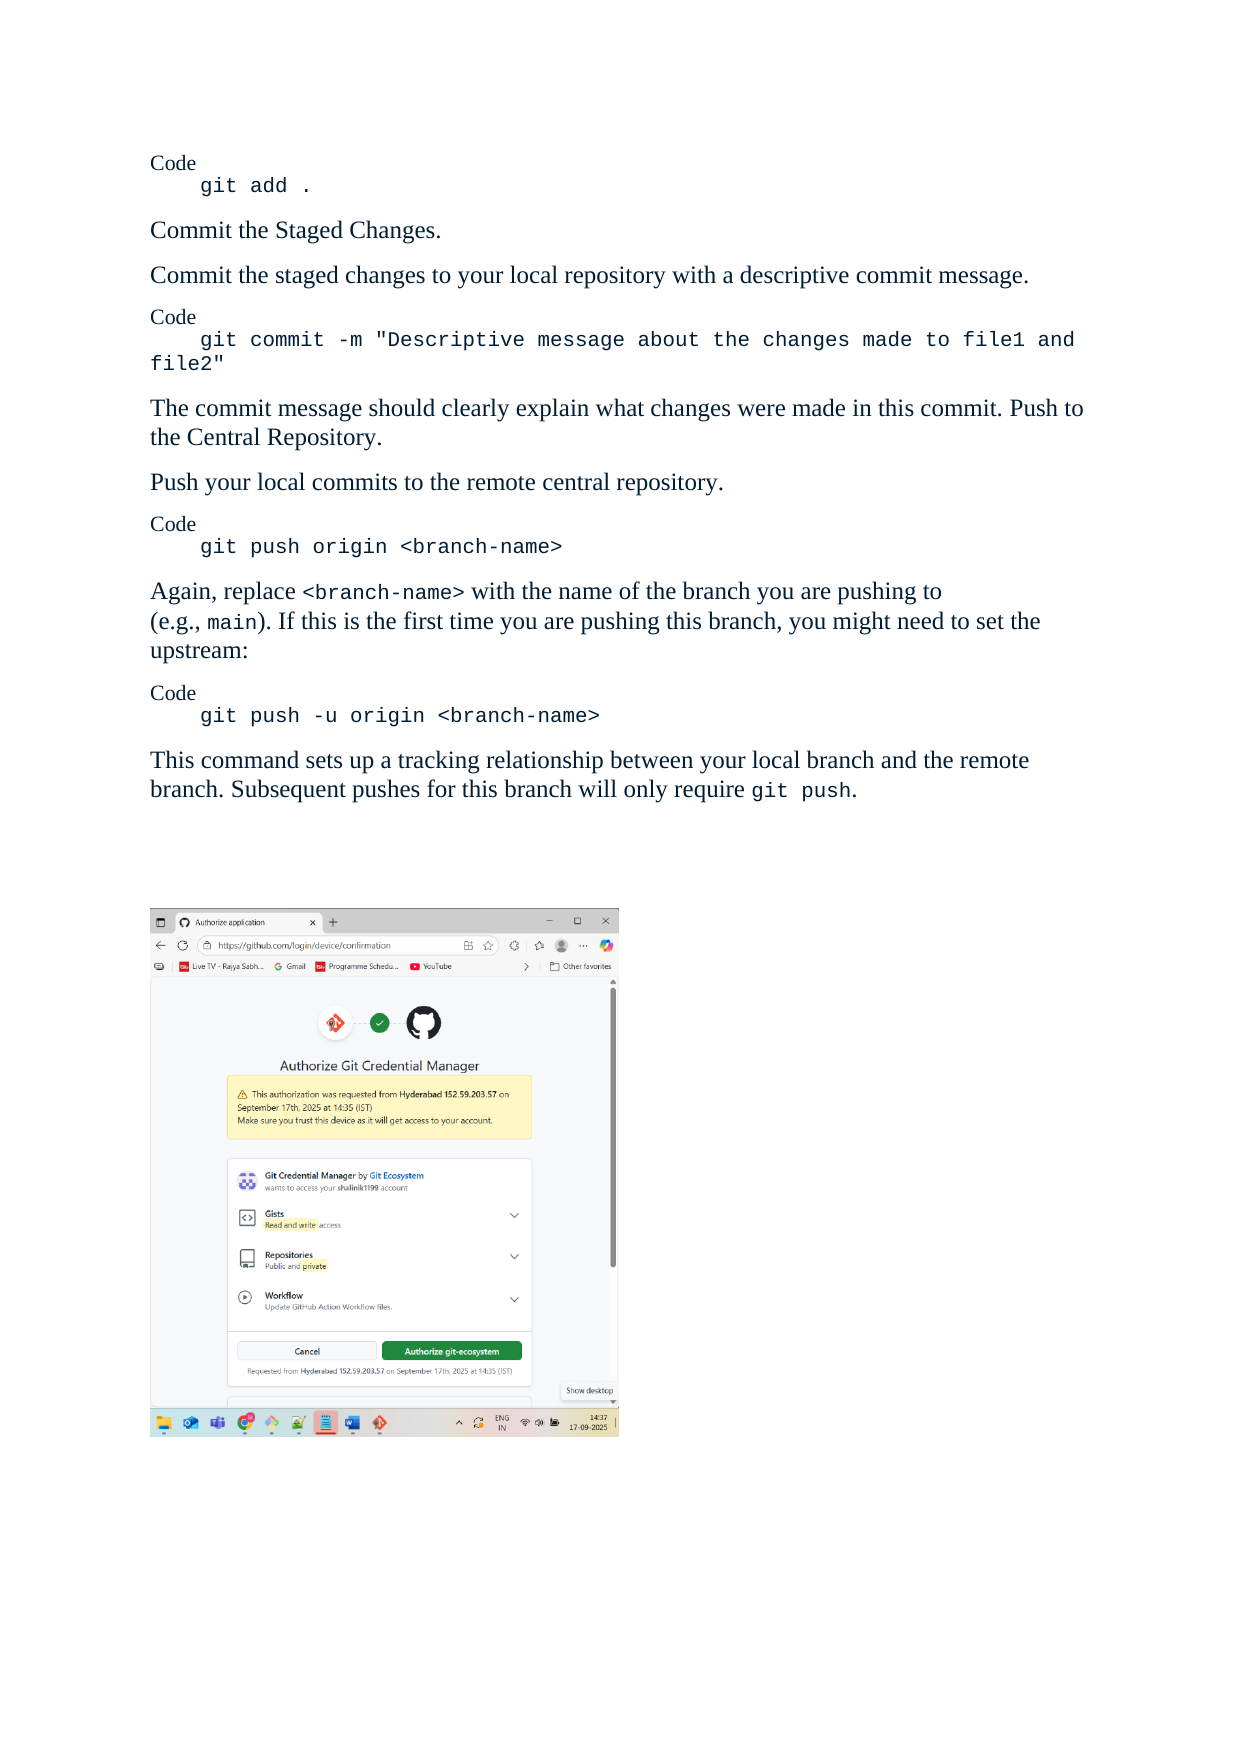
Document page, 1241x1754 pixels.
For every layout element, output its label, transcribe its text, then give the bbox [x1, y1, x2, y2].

picture [150, 908, 619, 1437]
text git add . [150, 175, 1090, 199]
text Push your local commits to the remote central repository. [150, 467, 1090, 495]
text Code [150, 304, 1090, 329]
text git commit -m "Descriptive message about the changes made to file1 and file2" [150, 329, 1090, 377]
text git push origin <branch-name> [150, 536, 1090, 560]
text Code [150, 150, 1090, 175]
text git push -u origin <branch-name> [150, 705, 1090, 729]
text Code [150, 680, 1090, 705]
text Commit the staged changes to your local repository with a descriptive commit message. [150, 260, 1090, 289]
text Commit the Staged Changes. [150, 216, 1090, 244]
text The commit message should clearly explain what changes were made in this commit. Push to the Central Repository. [150, 393, 1090, 451]
text This command sets up a tracking relationship between your local branch and the remote branch. Subsequent pushes for this branch will only require git push. [150, 746, 1090, 804]
text Again, replace <branch-name> with the name of the branch you are pushing to (e.g., main). If this is the first time you are pushing this branch, you might need to set the upstream: [150, 576, 1090, 664]
text Code [150, 511, 1090, 536]
